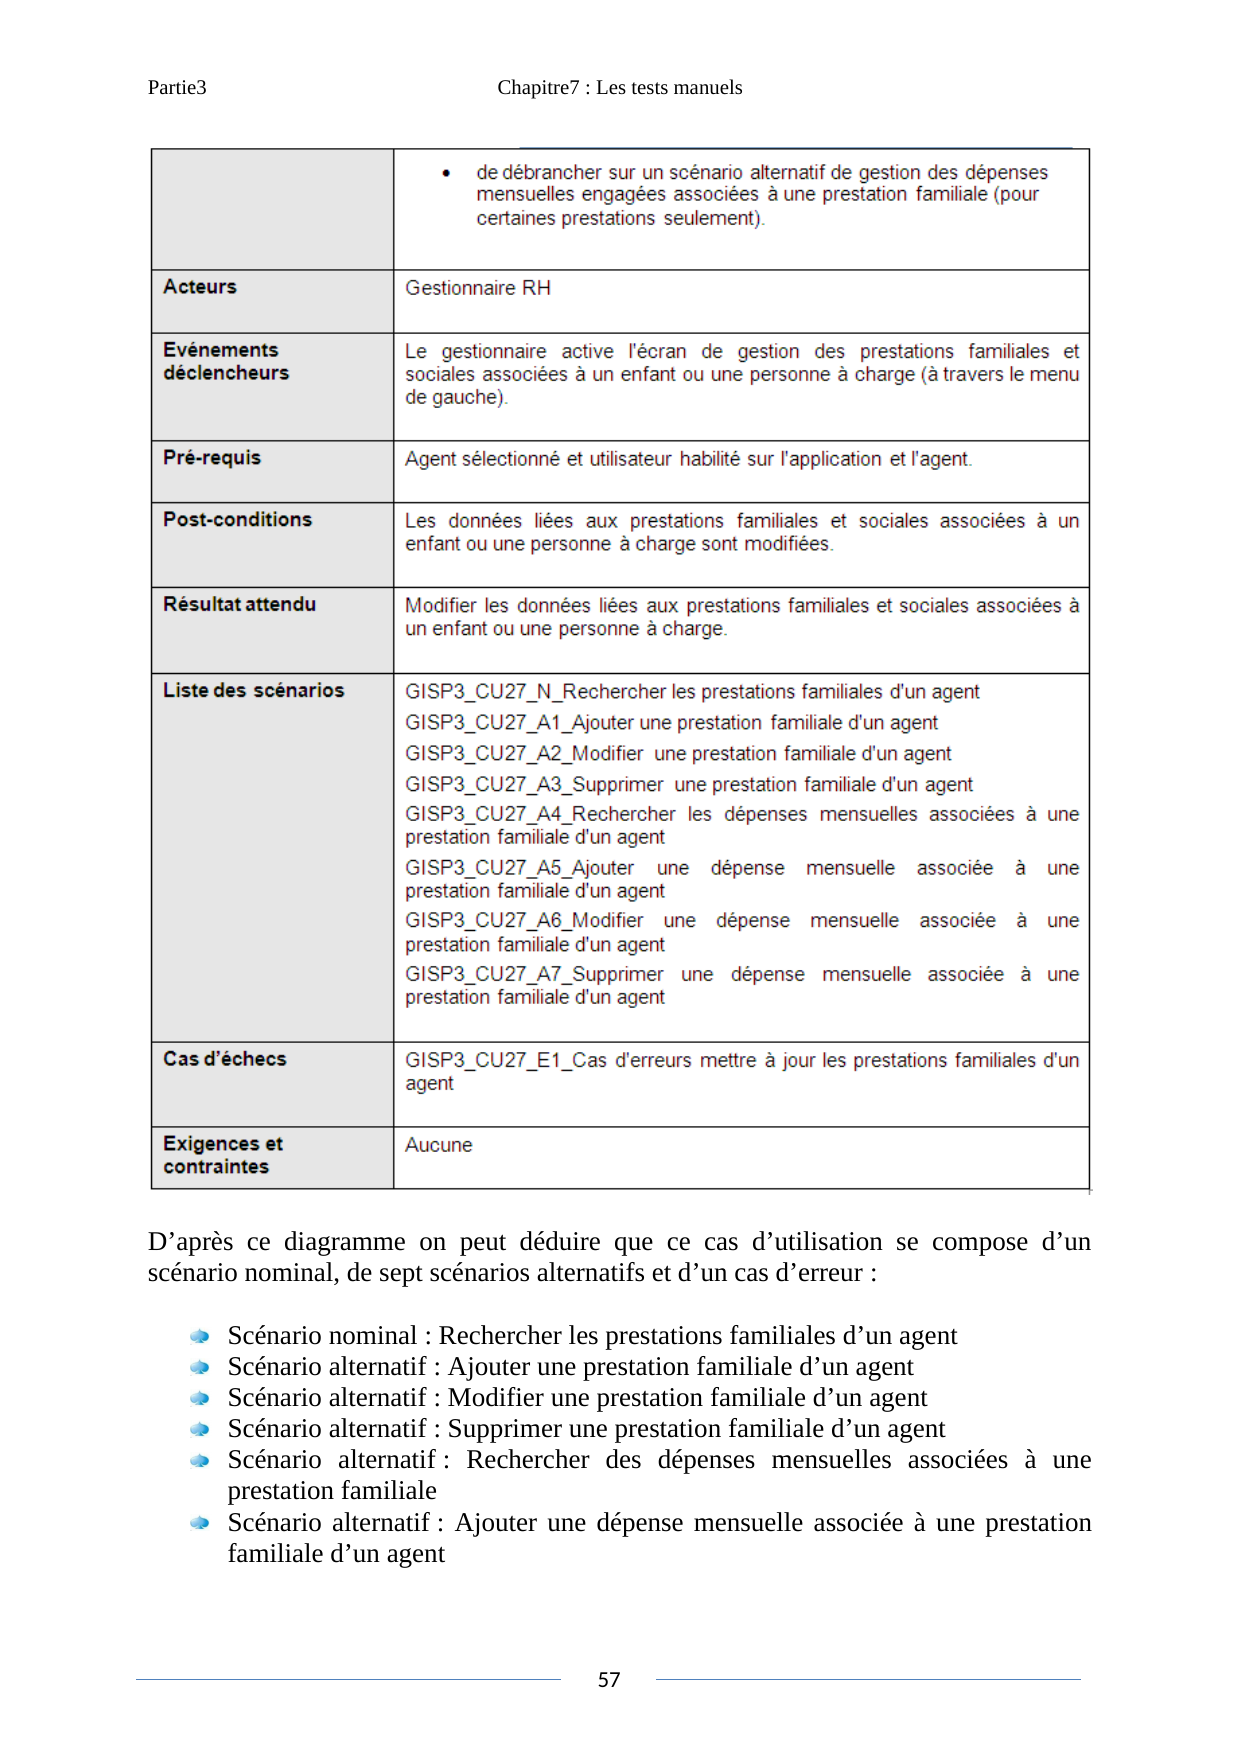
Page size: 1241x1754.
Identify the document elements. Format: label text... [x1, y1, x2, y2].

picture [147, 147, 1093, 1195]
list Scénario alternatif : Supprimer une prestation familiale d’un agent [190, 1412, 1093, 1443]
list Scénario alternatif : Ajouter une prestation familiale d’un agent [190, 1350, 1093, 1381]
picture [190, 1358, 212, 1376]
picture [190, 1452, 212, 1469]
list Scénario alternatif : Rechercher des dépenses mensuelles associées à une prestation familiale [190, 1443, 1093, 1506]
picture [190, 1514, 212, 1531]
list Scénario nominal : Rechercher les prestations familiales d’un agent [190, 1319, 1093, 1350]
text D’après ce diagramme on peut déduire que ce cas d’utilisation se compose d’un scénario nominal, de sept scénarios alternatifs et d’un cas d’erreur : [148, 1225, 1093, 1288]
list Scénario alternatif : Modifier une prestation familiale d’un agent [190, 1381, 1093, 1412]
list Scénario alternatif : Ajouter une dépense mensuelle associée à une prestation familiale d’un agent [190, 1506, 1093, 1568]
picture [190, 1420, 212, 1438]
picture [190, 1327, 212, 1345]
picture [190, 1389, 212, 1407]
